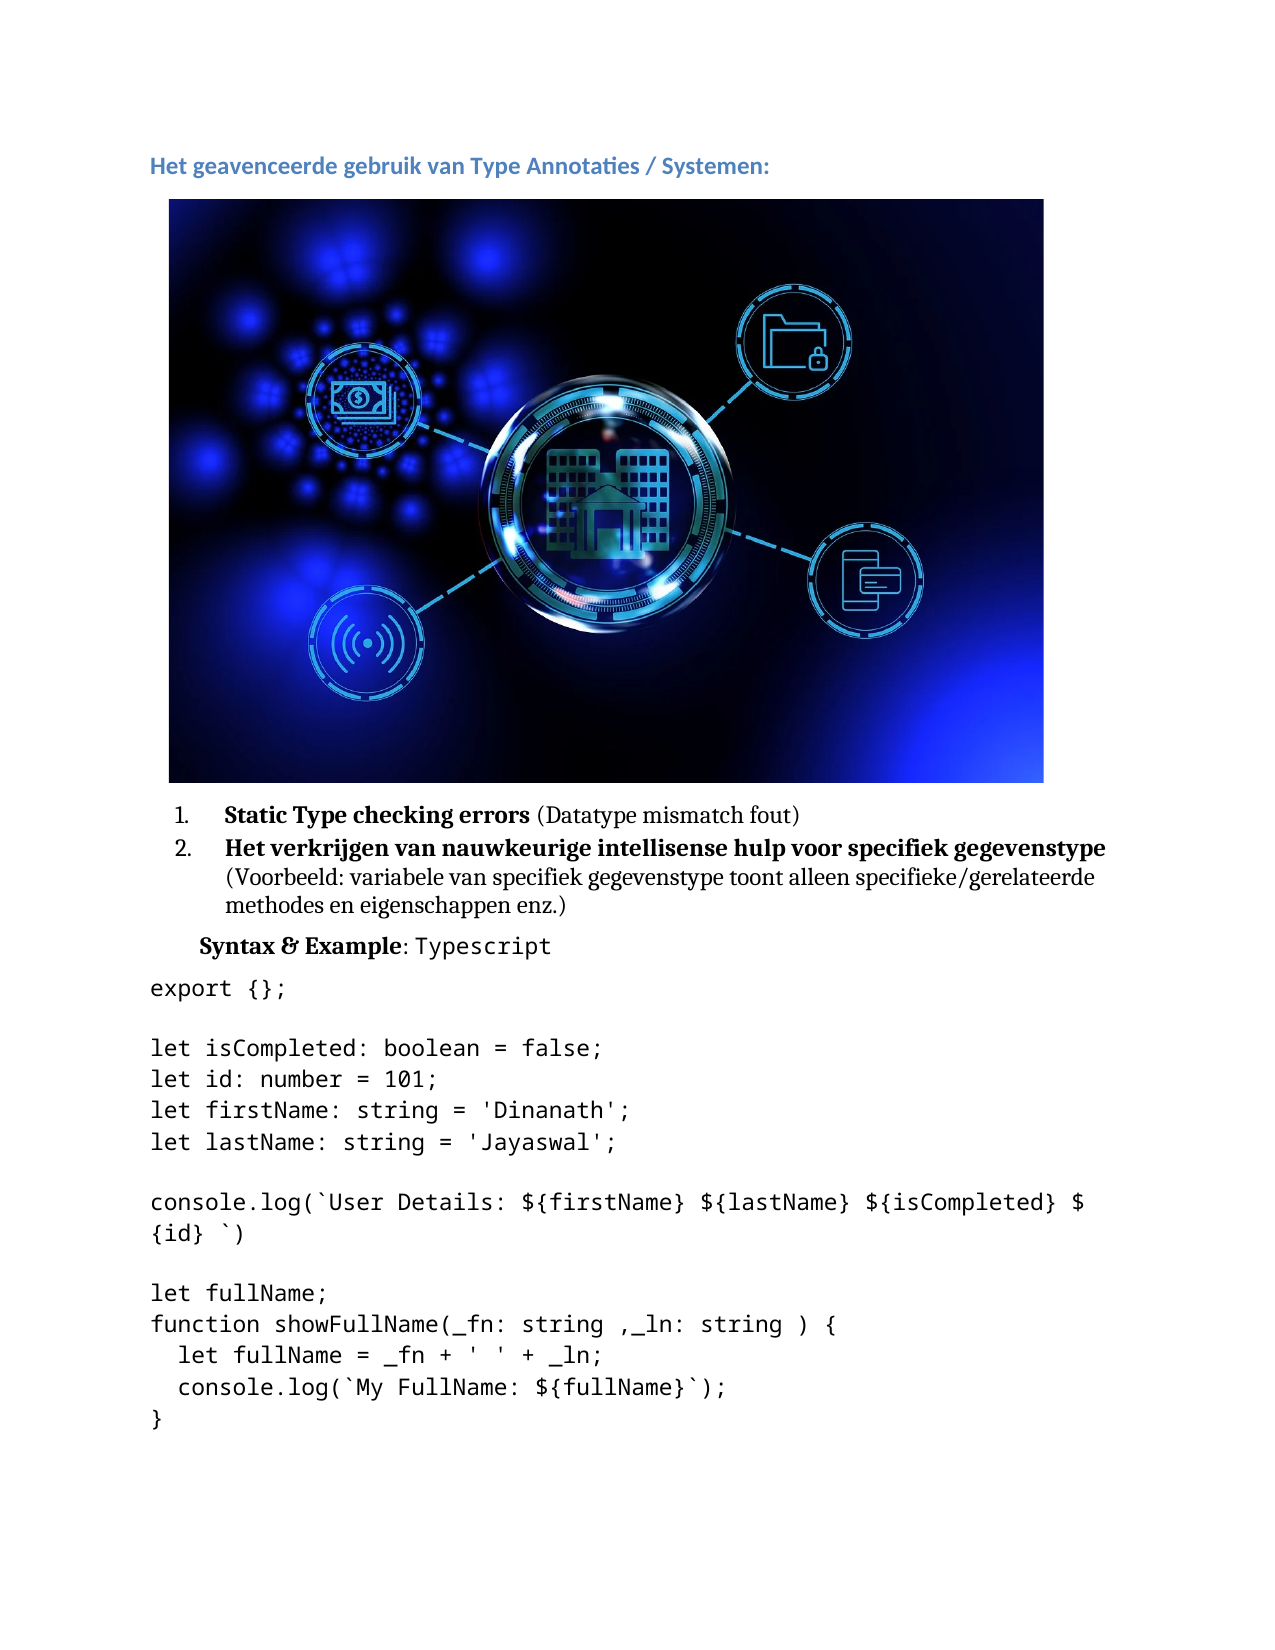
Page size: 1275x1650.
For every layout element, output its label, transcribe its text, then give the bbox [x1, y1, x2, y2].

text Syntax & Example: Typescript [200, 930, 1075, 962]
subtitle Het geavenceerde gebruik van Type Annotaties / Systemen: [150, 150, 1125, 181]
picture [168, 199, 1044, 783]
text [150, 972, 1125, 1462]
list Het verkrijgen van nauwkeurige intellisense hulp voor specifiek gegevenstype (Voorbeeld: variabele van specifiek gegevenstype toont alleen specifieke/gerelateerde methodes en eigenschappen enz.) [175, 834, 1125, 920]
list Static Type checking errors (Datatype mismatch fout) [175, 801, 1125, 830]
